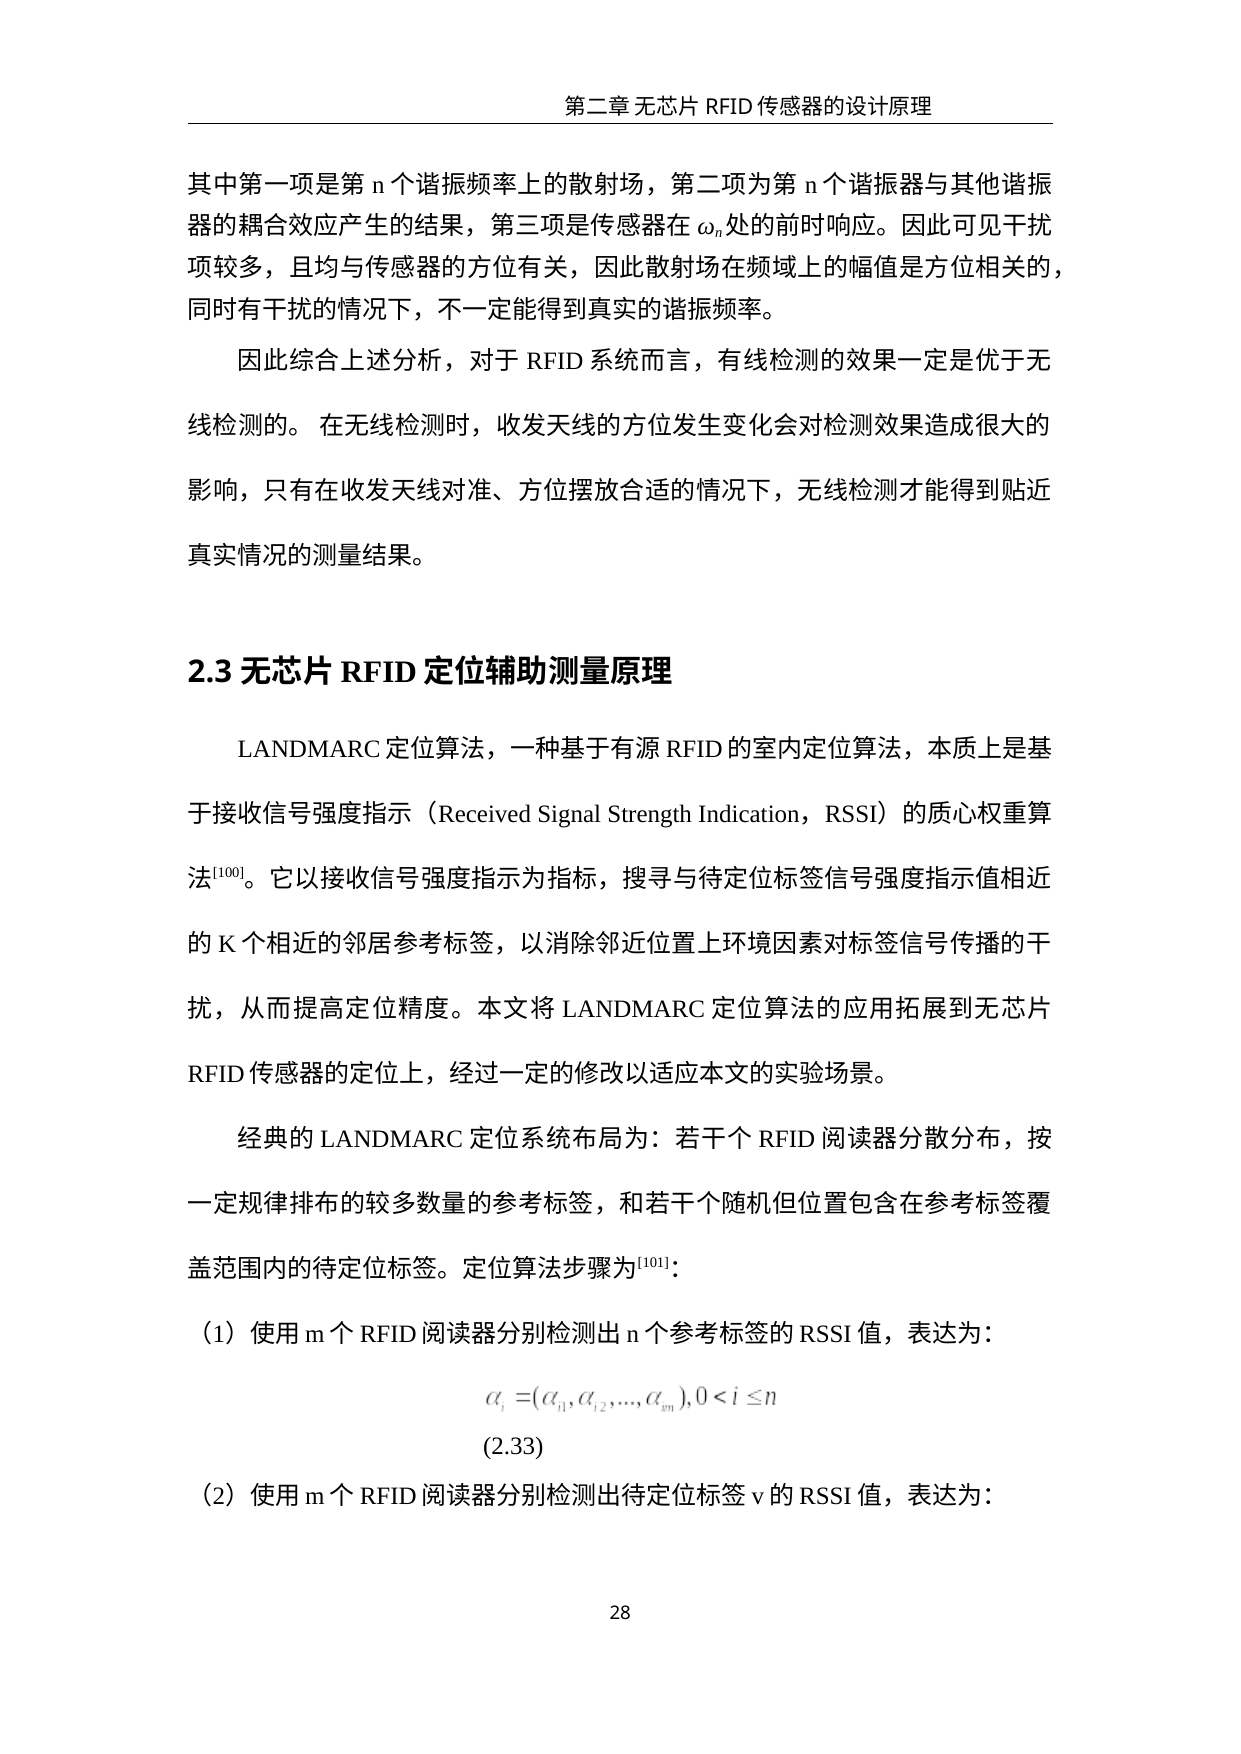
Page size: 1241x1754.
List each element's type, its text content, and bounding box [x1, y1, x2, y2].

subtitle 2.3 无芯片RFID定位辅助测量原理 [187, 636, 1053, 701]
text LANDMARC定位算法，一种基于有源RFID的室内定位算法，本质上是基于接收信号强度指示（Received Signal Strength Indication，RSSI）的质心权重算法[100]。它以接收信号强度指示为指标，搜寻与待定位标签信号强度指示值相近的K个相近的邻居参考标签，以消除邻近位置上环境因素对标签信号传播的干扰，从而提高定位精度。本文将LANDMARC定位算法的应用拓展到无芯片RFID传感器的定位上，经过一定的修改以适应本文的实验场景。 [187, 714, 1053, 1104]
text 经典的LANDMARC定位系统布局为：若干个RFID阅读器分散分布，按一定规律排布的较多数量的参考标签，和若干个随机但位置包含在参考标签覆盖范围内的待定位标签。定位算法步骤为[101]： [187, 1104, 1053, 1299]
text 因此综合上述分析，对于RFID系统而言，有线检测的效果一定是优于无线检测的。 在无线检测时，收发天线的方位发生变化会对检测效果造成很大的影响，只有在收发天线对准、方位摆放合适的情况下，无线检测才能得到贴近真实情况的测量结果。 [187, 326, 1053, 586]
text 其中第一项是第n个谐振频率上的散射场，第二项为第n个谐振器与其他谐振器的耦合效应产生的结果，第三项是传感器在ωn处的前时响应。因此可见干扰项较多，且均与传感器的方位有关，因此散射场在频域上的幅值是方位相关的，同时有干扰的情况下，不一定能得到真实的谐振频率。 [187, 160, 1053, 326]
text （1）使用m个RFID阅读器分别检测出n个参考标签的RSSI值，表达为： [187, 1299, 1053, 1364]
text （2）使用m个RFID阅读器分别检测出待定位标签v的RSSI值，表达为： [187, 1461, 1053, 1526]
text (2.33) [187, 1364, 1053, 1461]
